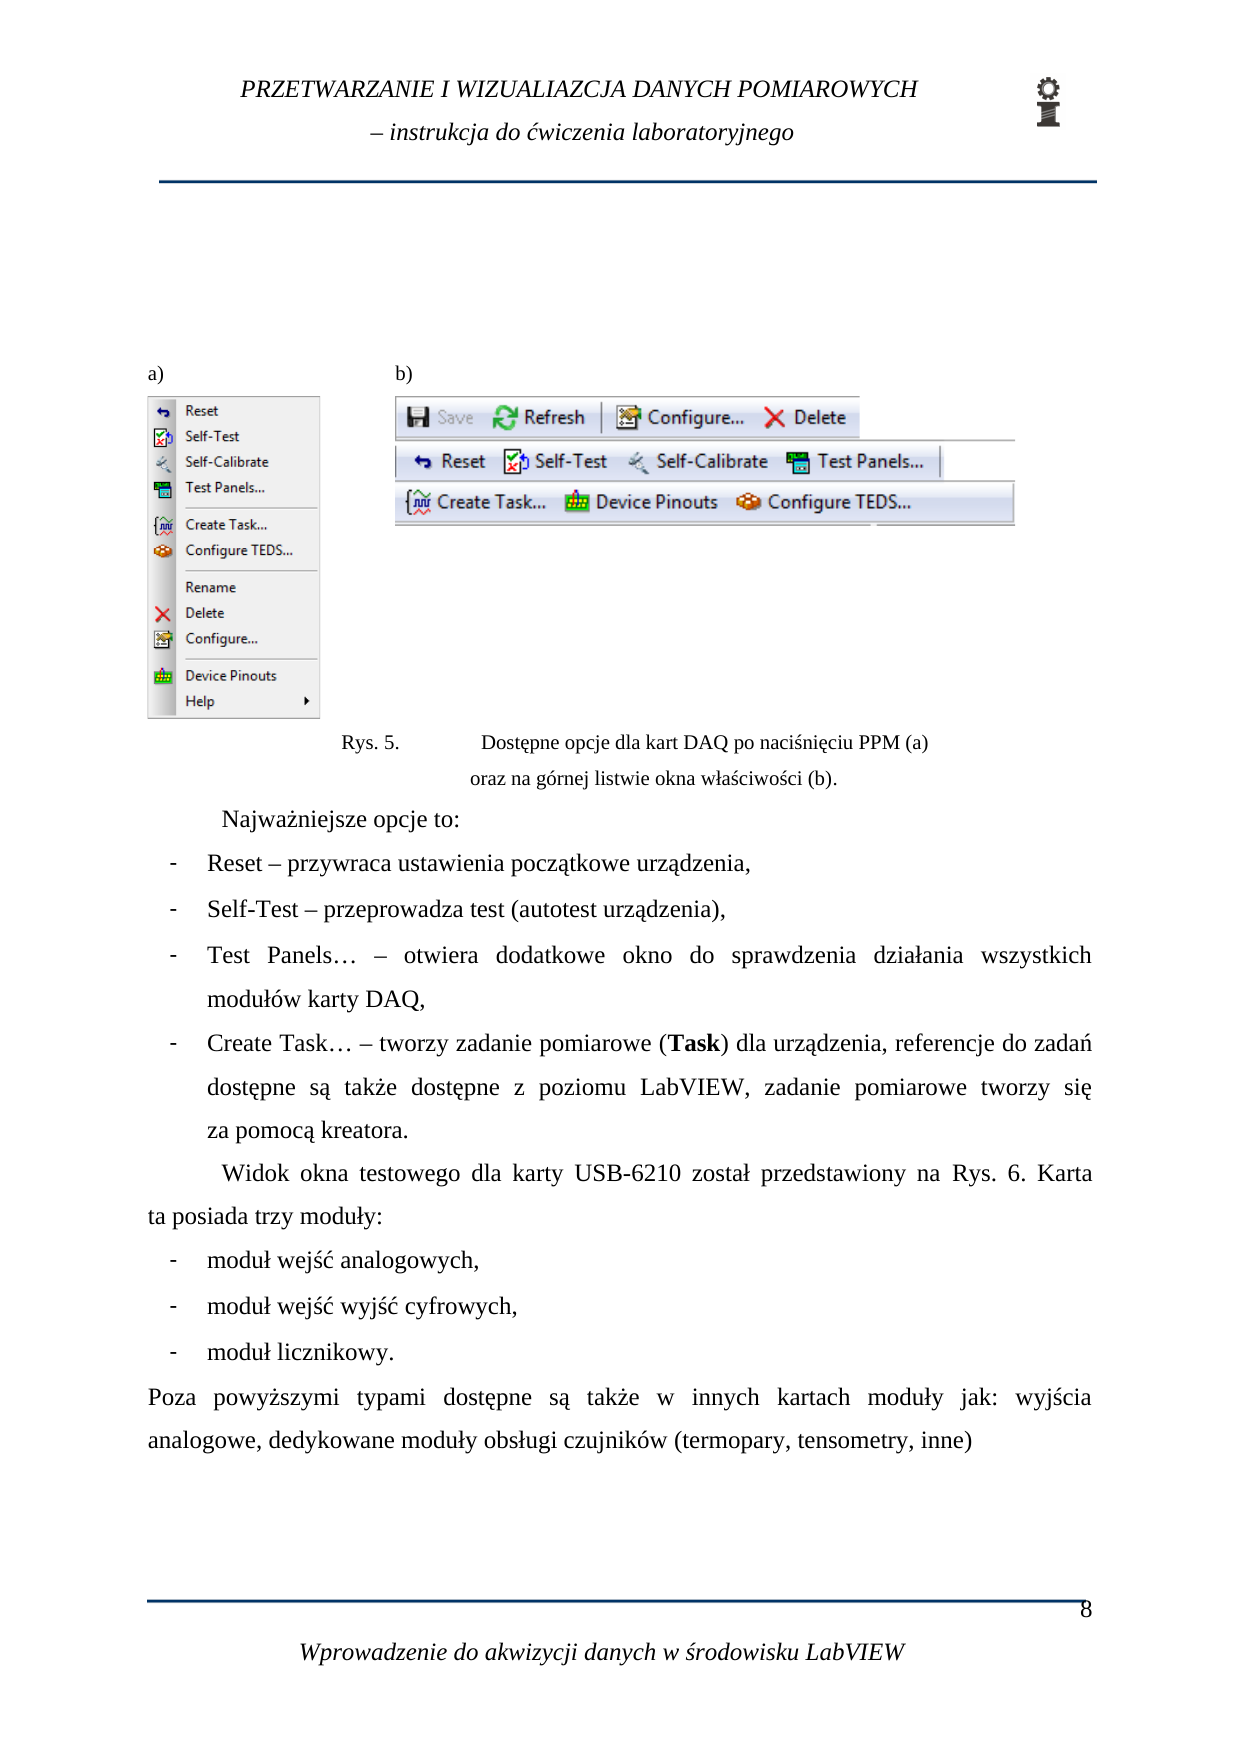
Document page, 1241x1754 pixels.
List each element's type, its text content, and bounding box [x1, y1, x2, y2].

text Poza powyższymi typami dostępne są także w innych kartach moduły jak: wyjścia analogowe, dedykowane moduły obsługi czujników (termopary, tensometry, inne) [148, 1382, 1092, 1453]
text Widok okna testowego dla karty USB-6210 został przedstawiony na Rys. 6. Karta ta posiada trzy moduły: [148, 1158, 1092, 1230]
list Test Panels… – otwiera dodatkowe okno do sprawdzenia działania wszystkich modułów karty DAQ, [169, 939, 1092, 1013]
list moduł wejść wyjść cyfrowych, [169, 1290, 1092, 1321]
list moduł licznikowy. [169, 1336, 1092, 1366]
list moduł wejść analogowych, [169, 1244, 1092, 1275]
picture [147, 396, 321, 719]
table_header a) [136, 361, 384, 730]
table_cell Dostępne opcje dla kart DAQ po naciśnięciu PPM (a) oraz na górnej listwie okna właściwości (b). [136, 730, 1096, 804]
table_header b) [384, 361, 1096, 730]
picture [395, 396, 1016, 526]
picture [159, 174, 1097, 190]
list Reset – przywraca ustawienia początkowe urządzenia, [169, 848, 1092, 878]
list Create Task… – tworzy zadanie pomiarowe (Task) dla urządzenia, referencje do zadań dostępne są także dostępne z poziomu LabVIEW, zadanie pomiarowe tworzy się za pomocą kreatora. [169, 1027, 1092, 1144]
text Najważniejsze opcje to: [148, 804, 1092, 833]
list Self-Test – przeprowadza test (autotest urządzenia), [169, 893, 1092, 924]
picture [147, 1593, 1086, 1610]
